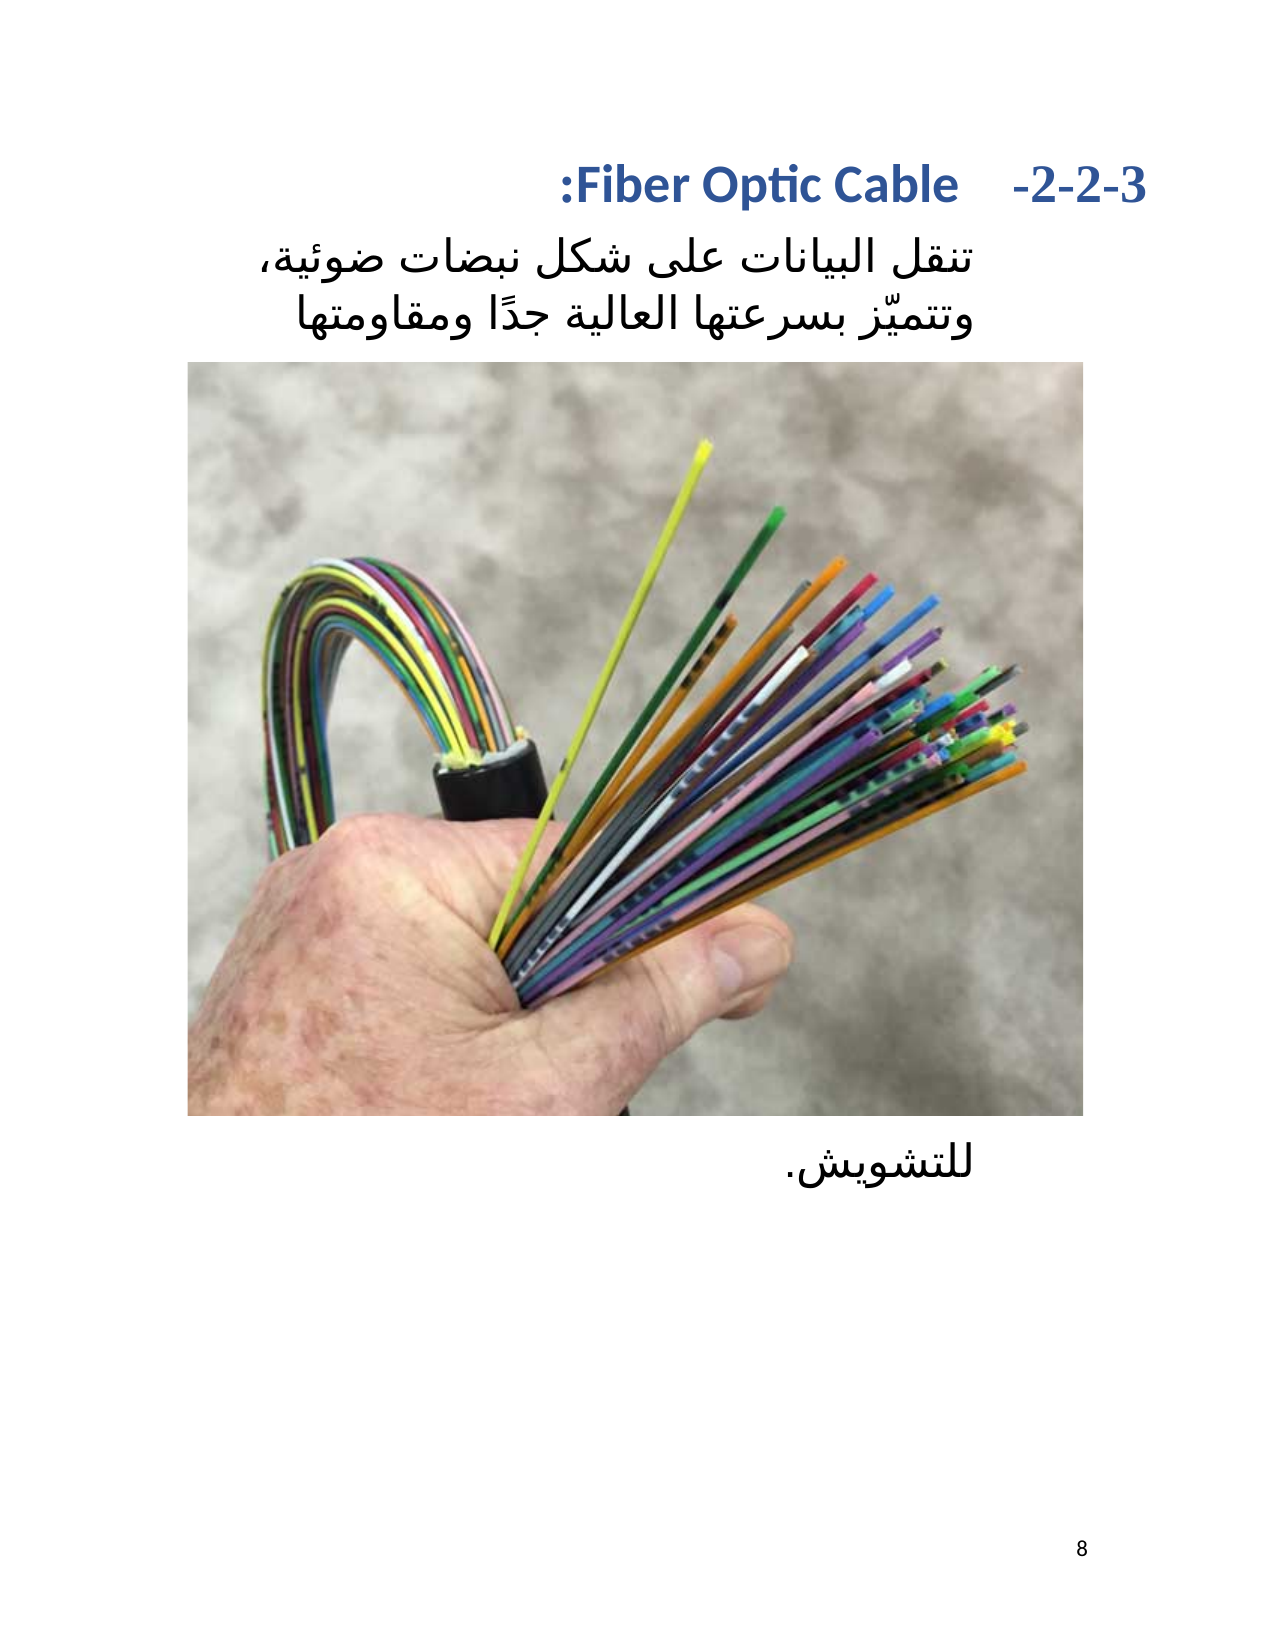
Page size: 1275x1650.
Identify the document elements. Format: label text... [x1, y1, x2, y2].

text تنقل البيانات على شكل نبضات ضوئية، وتتميّز بسرعتها العالية جدًا ومقاومتها للتشويش. [187, 1116, 975, 1187]
text تنقل البيانات على شكل نبضات ضوئية، وتتميّز بسرعتها العالية جدًا ومقاومتها للتشويش. [187, 230, 975, 362]
picture [187, 362, 1084, 1116]
subtitle Fiber Optic Cable: [187, 150, 1012, 216]
